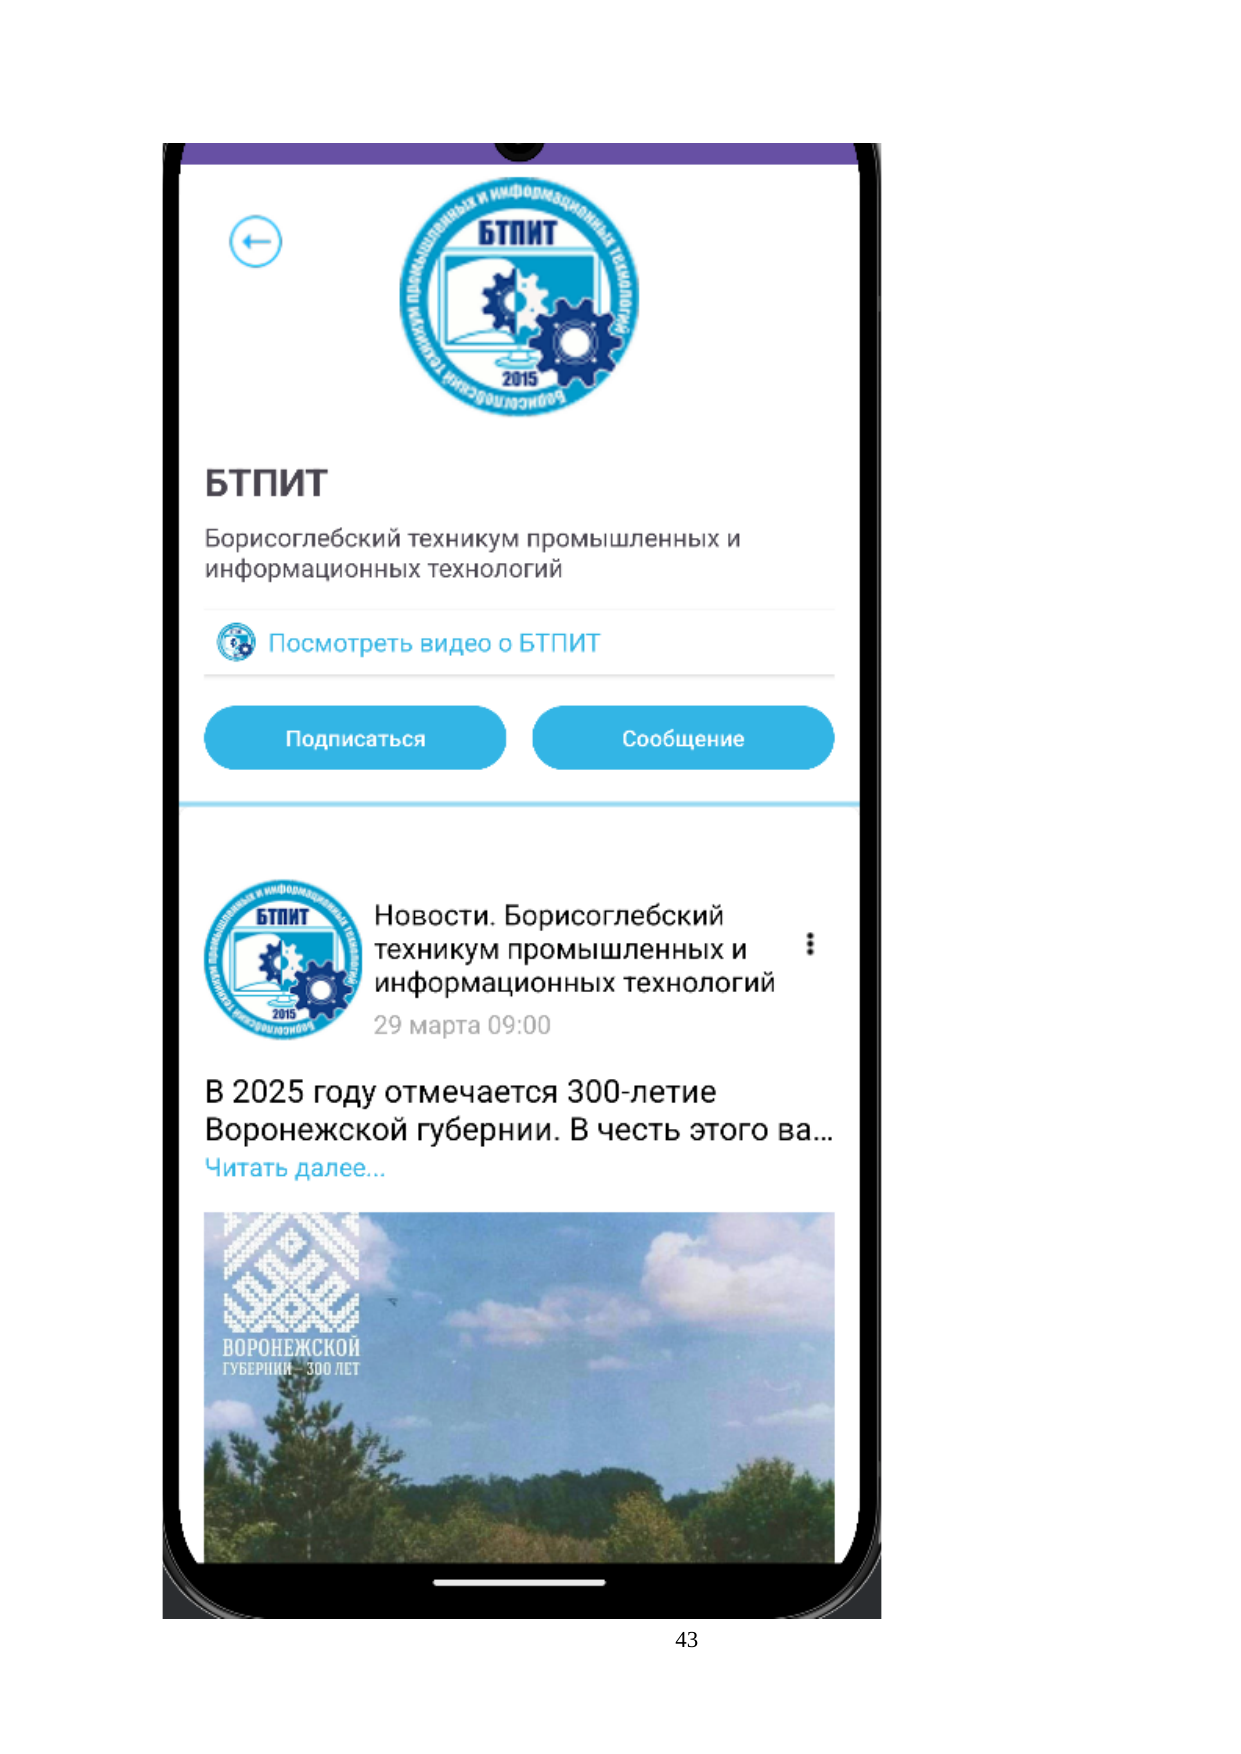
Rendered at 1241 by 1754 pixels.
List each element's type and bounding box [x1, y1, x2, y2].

picture [162, 143, 882, 1619]
